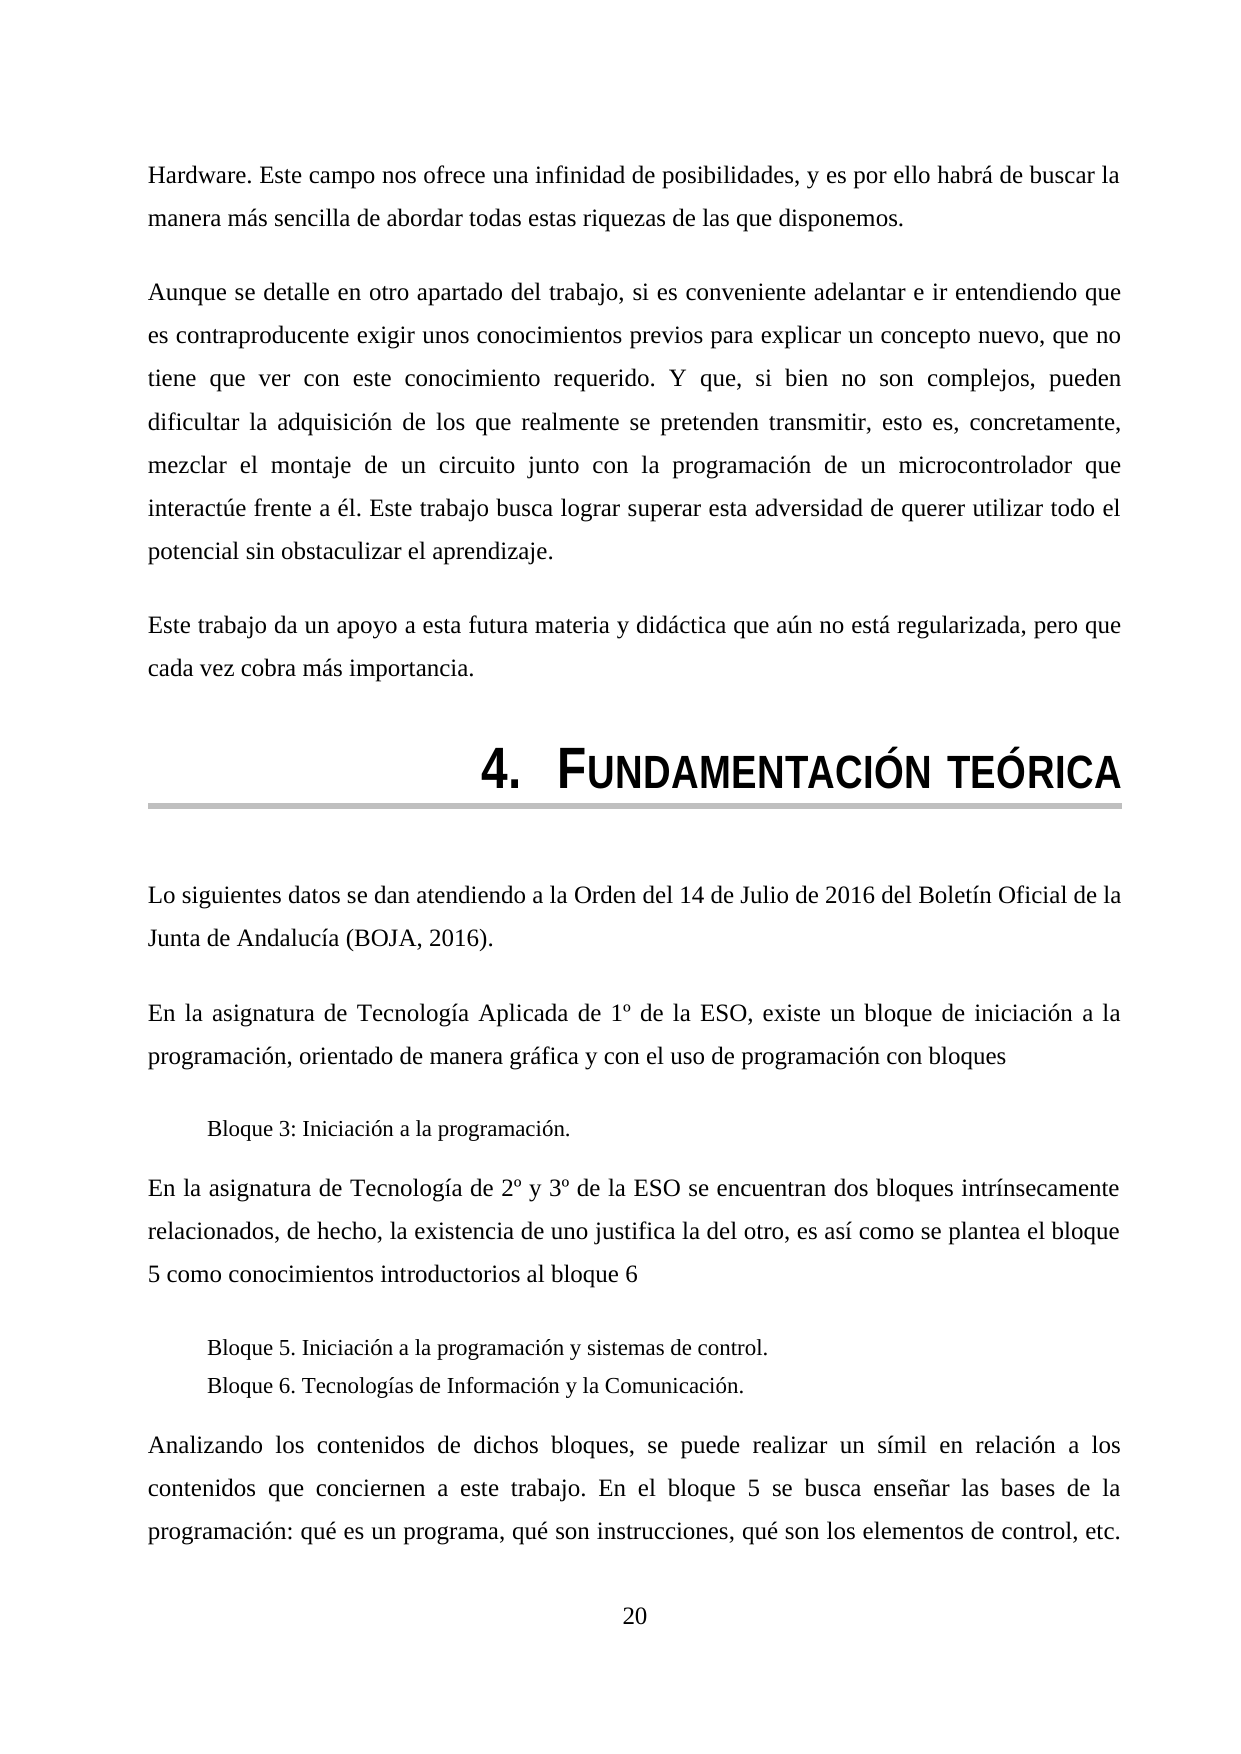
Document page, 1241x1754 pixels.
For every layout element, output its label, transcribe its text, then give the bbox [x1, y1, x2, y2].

subtitle Fundamentación teórica [148, 734, 1122, 803]
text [148, 160, 1122, 232]
text Este trabajo da un apoyo a esta futura materia y didáctica que aún no está regularizada, pero que cada vez cobra más importancia. [148, 610, 1122, 682]
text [148, 1430, 1122, 1545]
text Aunque se detalle en otro apartado del trabajo, si es conveniente adelantar e ir entendiendo que es contraproducente exigir unos conocimientos previos para explicar un concepto nuevo, que no tiene que ver con este conocimiento requerido. Y que, si bien no son complejos, pueden dificultar la adquisición de los que realmente se pretenden transmitir, esto es, concretamente, mezclar el montaje de un circuito junto con la programación de un microcontrolador que interactúe frente a él. Este trabajo busca lograr superar esta adversidad de querer utilizar todo el potencial sin obstaculizar el aprendizaje. [148, 277, 1122, 565]
text Bloque 5. Iniciación a la programación y sistemas de control. [207, 1334, 1063, 1360]
text Bloque 6. Tecnologías de Información y la Comunicación. [207, 1372, 1063, 1399]
text Bloque 3: Iniciación a la programación. [207, 1115, 1063, 1142]
text En la asignatura de Tecnología de 2º y 3º de la ESO se encuentran dos bloques intrínsecamente relacionados, de hecho, la existencia de uno justifica la del otro, es así como se plantea el bloque 5 como conocimientos introductorios al bloque 6 [148, 1173, 1122, 1288]
text Lo siguientes datos se dan atendiendo a la Orden del 14 de Julio de 2016 del Boletín Oficial de la Junta de Andalucía. [148, 880, 1122, 952]
text En la asignatura de Tecnología Aplicada de 1º de la ESO, existe un bloque de iniciación a la programación, orientado de manera gráfica y con el uso de programación con bloques [148, 998, 1122, 1070]
